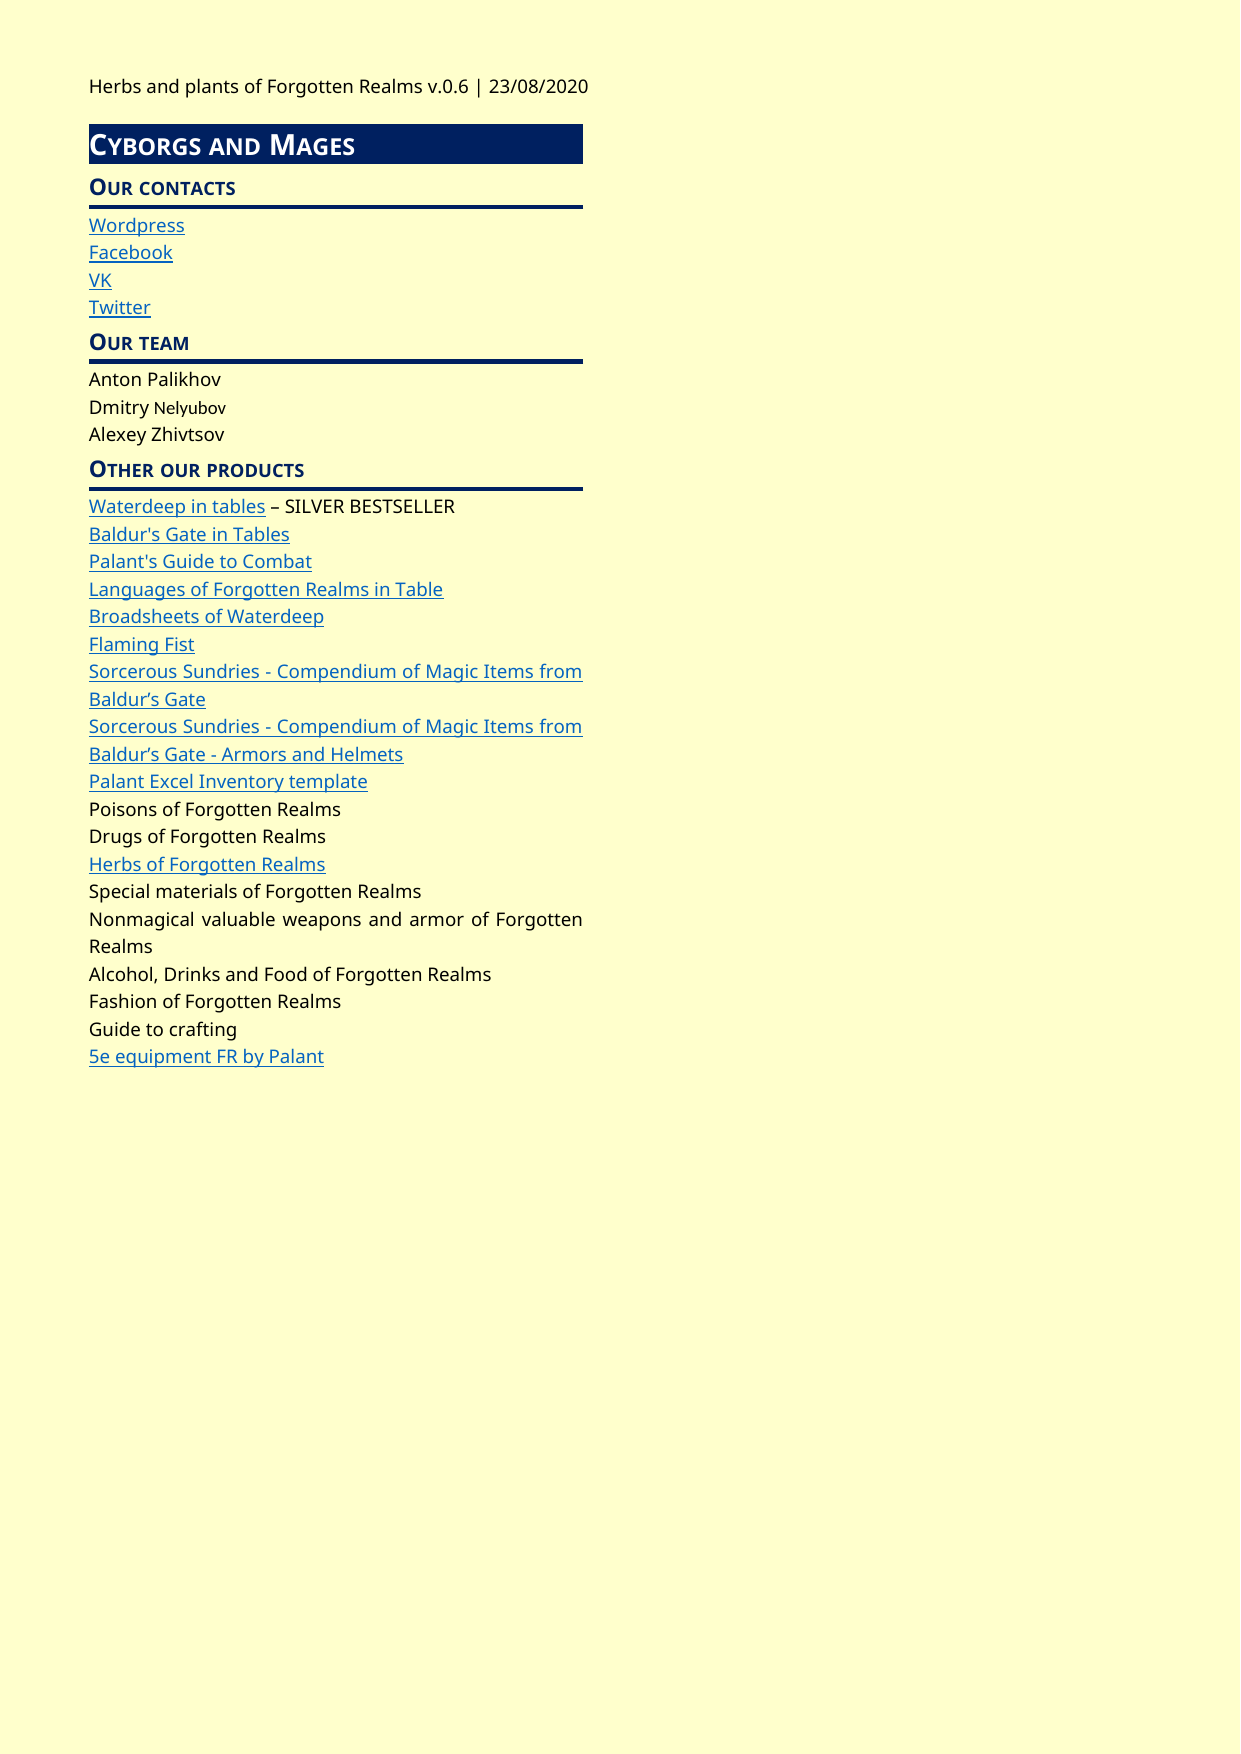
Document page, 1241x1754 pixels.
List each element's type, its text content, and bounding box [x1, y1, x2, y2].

subtitle Our contacts [89, 171, 583, 205]
text Palant's Guide to Combat [89, 549, 583, 574]
text Facebook [89, 239, 583, 265]
text Languages of Forgotten Realms in Table [89, 576, 583, 602]
text Drugs of Forgotten Realms [89, 824, 583, 849]
text VK [89, 267, 583, 292]
text Special materials of Forgotten Realms [89, 879, 583, 904]
text Wordpress [89, 212, 583, 237]
text Herbs of Forgotten Realms [89, 851, 583, 877]
text Alexey Zhivtsov [89, 422, 583, 447]
text Fashion of Forgotten Realms [89, 989, 583, 1014]
text Sorcerous Sundries - Compendium of Magic Items from Baldur’s Gate [89, 682, 583, 712]
text Poisons of Forgotten Realms [89, 796, 583, 822]
text Waterdeep in tables – SILVER BESTSELLER [89, 494, 583, 519]
text 5e equipment FR by Palant [89, 1044, 583, 1069]
text Anton Palikhov [89, 367, 583, 392]
text Sorcerous Sundries - Compendium of Magic Items from Baldur’s Gate - Armors and Helmets [89, 737, 583, 767]
text Alcohol, Drinks and Food of Forgotten Realms [89, 961, 583, 987]
text Palant Excel Inventory template [89, 769, 583, 794]
text Baldur's Gate in Tables [89, 521, 583, 547]
text Dmitry Nelyubov [89, 394, 583, 419]
subtitle Our team [89, 326, 583, 359]
text Broadsheets of Waterdeep [89, 604, 583, 629]
text Guide to crafting [89, 1016, 583, 1042]
subtitle Other our products [89, 453, 583, 487]
text Flaming Fist [89, 631, 583, 657]
subtitle Cyborgs and Mages [89, 124, 583, 164]
text Twitter [89, 294, 583, 320]
text Nonmagical valuable weapons and armor of Forgotten Realms [89, 906, 583, 959]
text Sorcerous Sundries - Compendium of Magic Items from Baldur’s Gate - Armors and Helmets [89, 714, 583, 736]
text Sorcerous Sundries - Compendium of Magic Items from Baldur’s Gate [89, 659, 583, 681]
